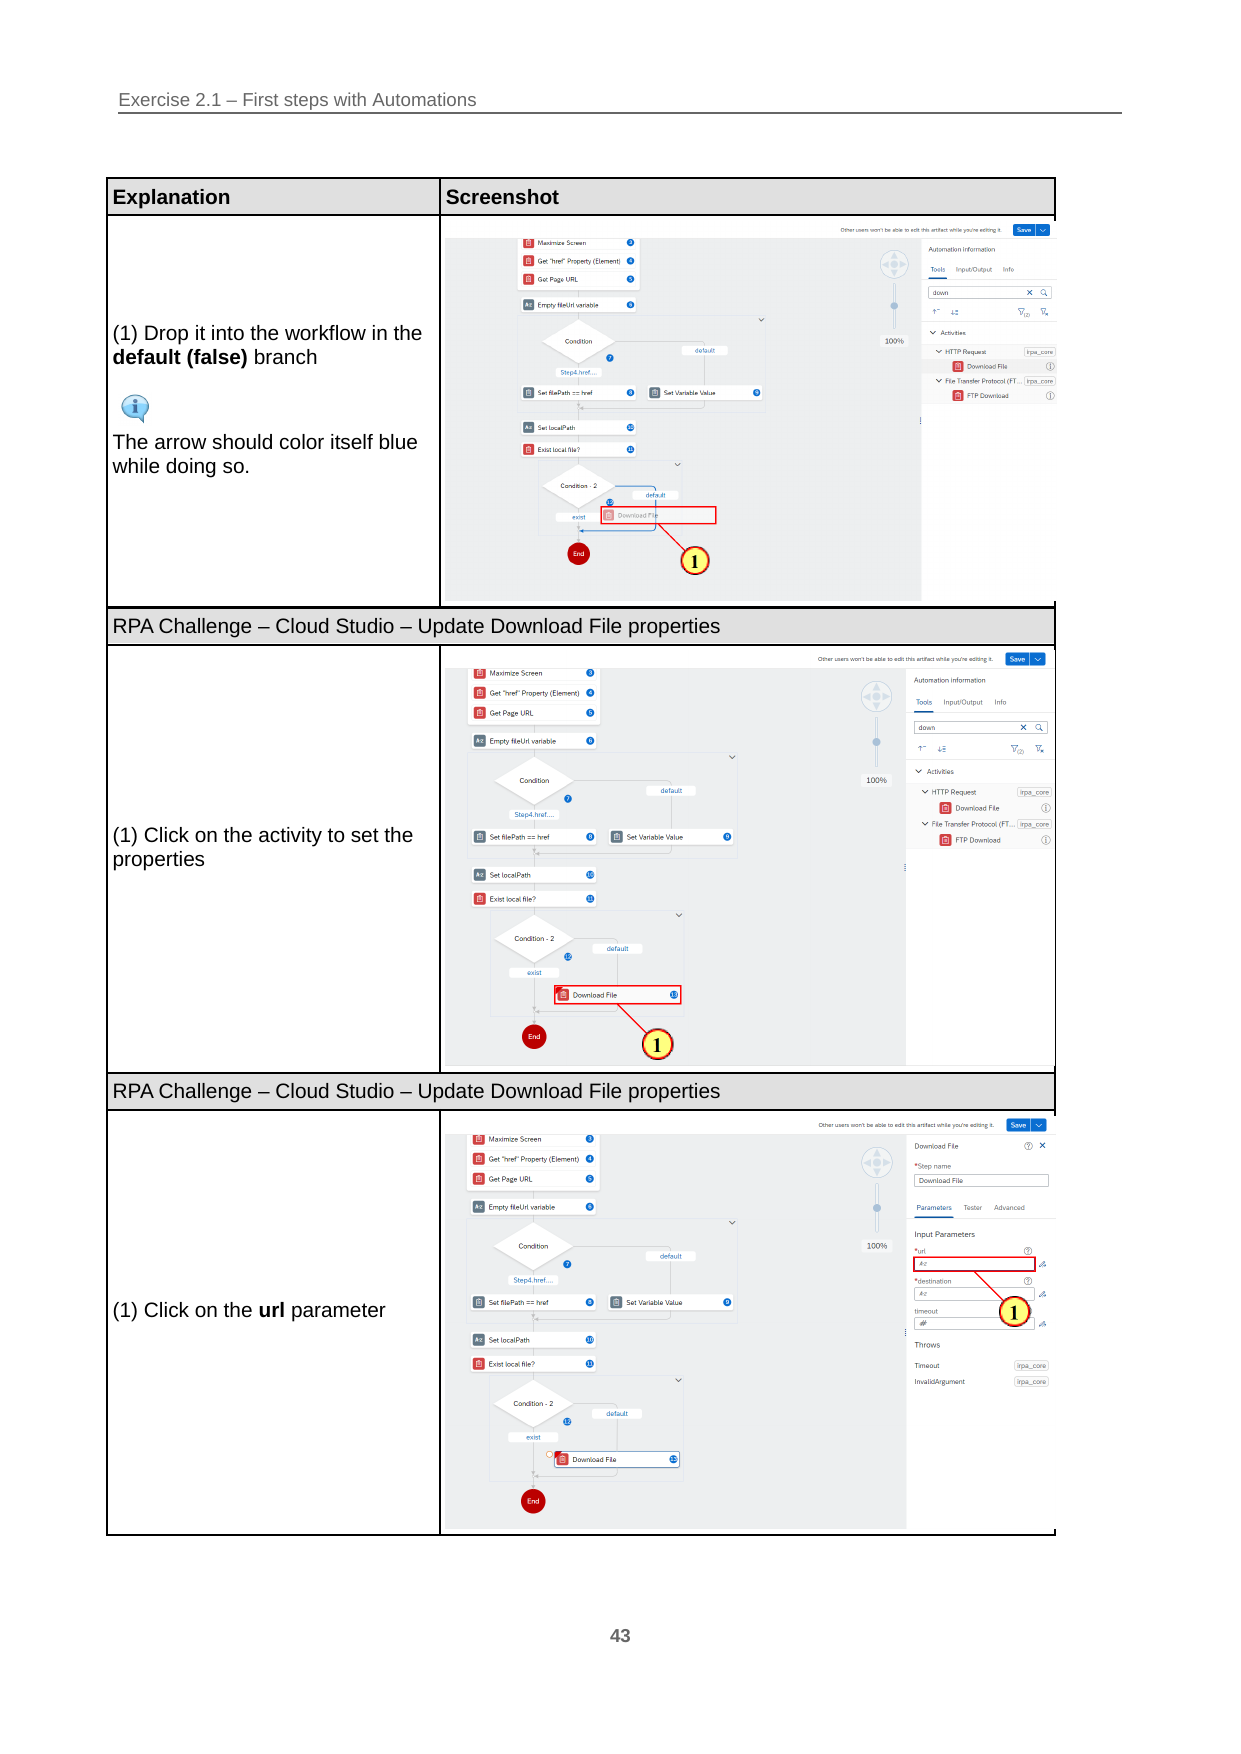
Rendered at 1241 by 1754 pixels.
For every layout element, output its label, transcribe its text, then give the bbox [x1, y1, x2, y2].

table_cell [441, 646, 1054, 1072]
table_cell [441, 1111, 1054, 1534]
table_cell RPA Challenge – Cloud Studio – Update Download File properties [108, 1074, 1054, 1109]
table_cell RPA Challenge – Cloud Studio – Update Download File properties [108, 609, 1054, 643]
table_cell (1) Drop it into the workflow in the default (false) branch The arrow should color itself blue while doing so. [108, 216, 439, 606]
table_cell (1) Click on the url parameter [108, 1111, 439, 1534]
picture [445, 221, 1057, 601]
table_cell [441, 216, 1054, 606]
picture [445, 650, 1055, 1066]
picture [118, 392, 152, 426]
table_header Explanation [108, 179, 439, 214]
table_cell (1) Click on the activity to set the properties [108, 646, 439, 1072]
table_header Screenshot [441, 179, 1054, 214]
picture [445, 1116, 1056, 1529]
